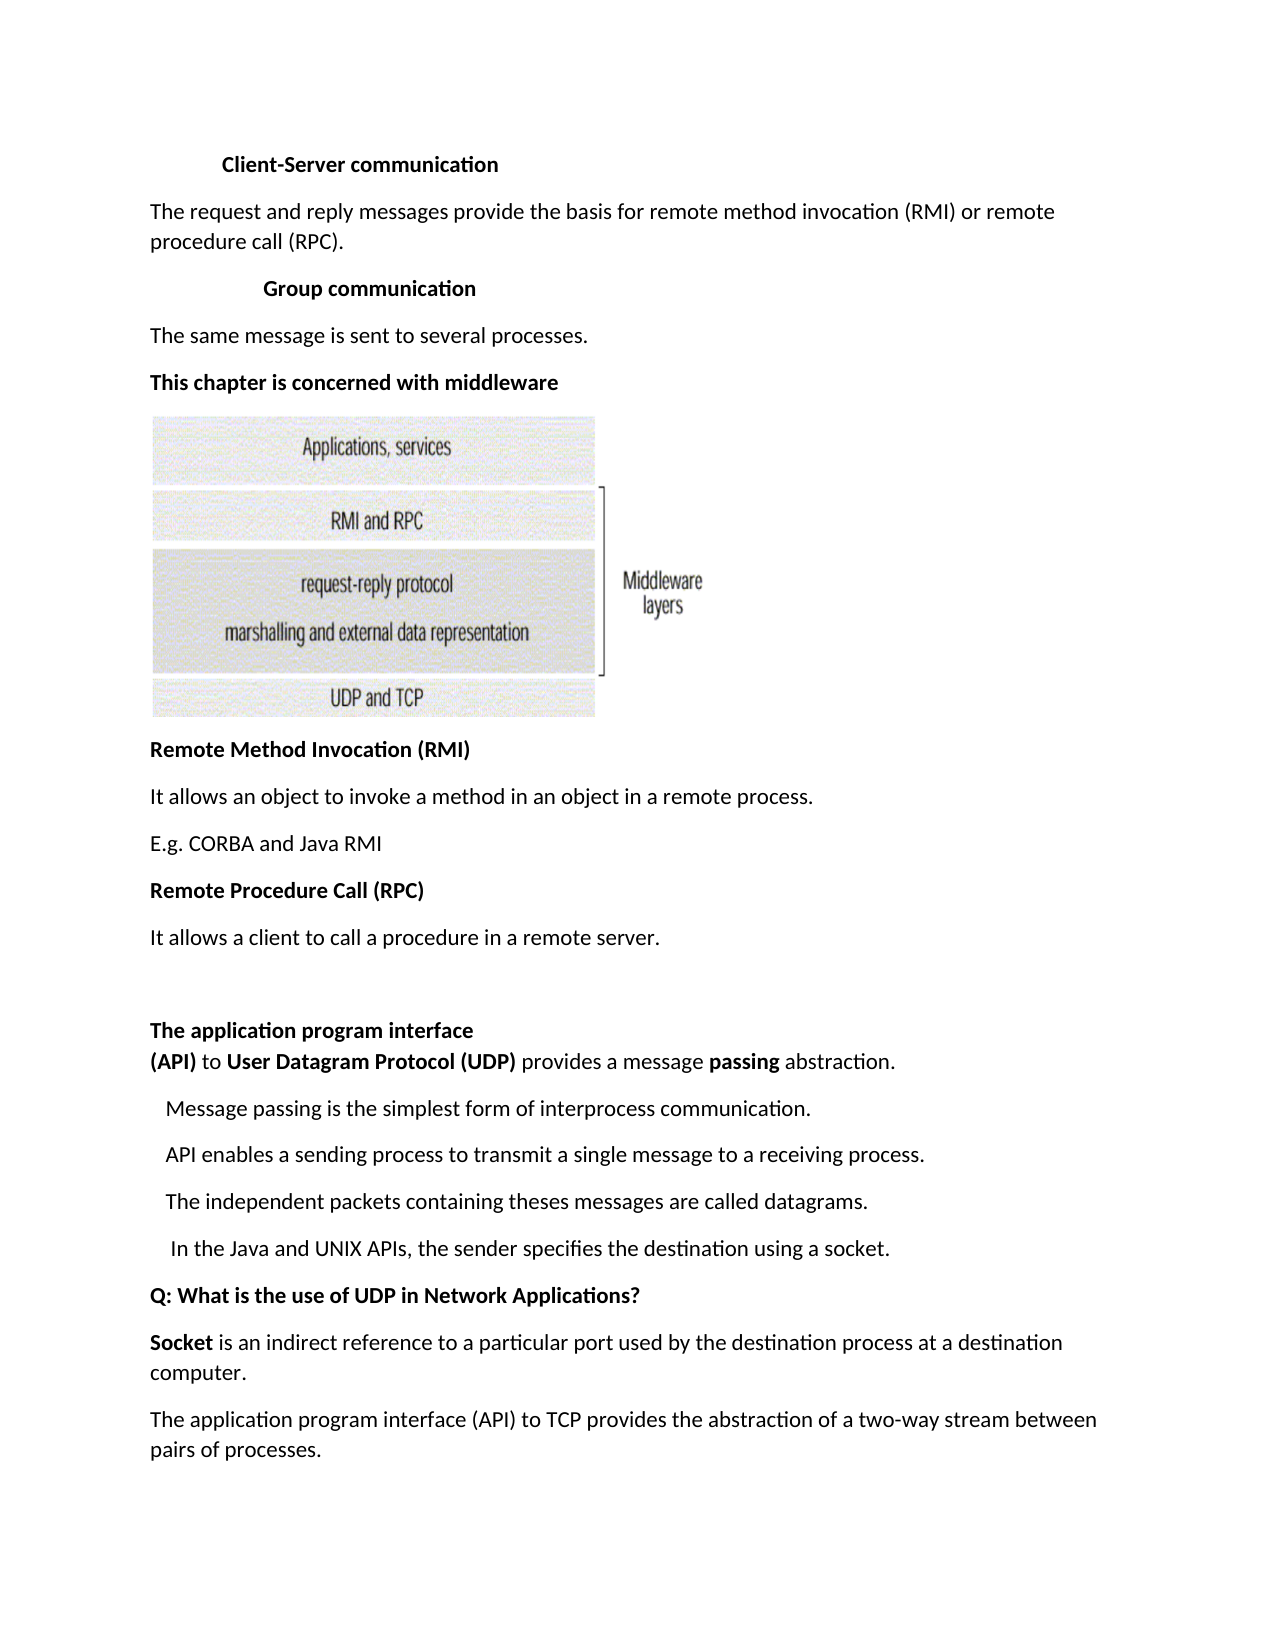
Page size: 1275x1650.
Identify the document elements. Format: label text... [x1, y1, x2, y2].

text Remote Procedure Call (RPC) [150, 876, 1125, 904]
text Q: What is the use of UDP in Network Applications? [150, 1281, 1125, 1309]
picture [150, 414, 708, 717]
text Socket is an indirect reference to a particular port used by the destination process at a destination computer. [150, 1328, 1125, 1386]
text API enables a sending process to transmit a single message to a receiving process. [150, 1141, 1125, 1168]
text Group communication [150, 274, 1125, 302]
text Remote Method Invocation (RMI) [150, 735, 1125, 763]
text The same message is sent to several processes. [150, 321, 1125, 349]
text This chapter is concerned with middleware [150, 368, 1125, 396]
text The application program interface (API) to TCP provides the abstraction of a two-way stream between pairs of processes. [150, 1405, 1125, 1463]
text Message passing is the simplest form of interprocess communication. [150, 1094, 1125, 1122]
text Client-Server communication [150, 150, 1125, 178]
text The independent packets containing theses messages are called datagrams. [150, 1187, 1125, 1215]
text In the Java and UNIX APIs, the sender specifies the destination using a socket. [150, 1234, 1125, 1262]
text The request and reply messages provide the basis for remote method invocation (RMI) or remote procedure call (RPC). [150, 197, 1125, 255]
text E.g. CORBA and Java RMI [150, 829, 1125, 857]
text It allows an object to invoke a method in an object in a remote process. [150, 782, 1125, 810]
text The application program interface (API) to User Datagram Protocol (UDP) provides a message passing abstraction. [150, 1017, 1125, 1075]
text It allows a client to call a procedure in a remote server. [150, 923, 1125, 951]
